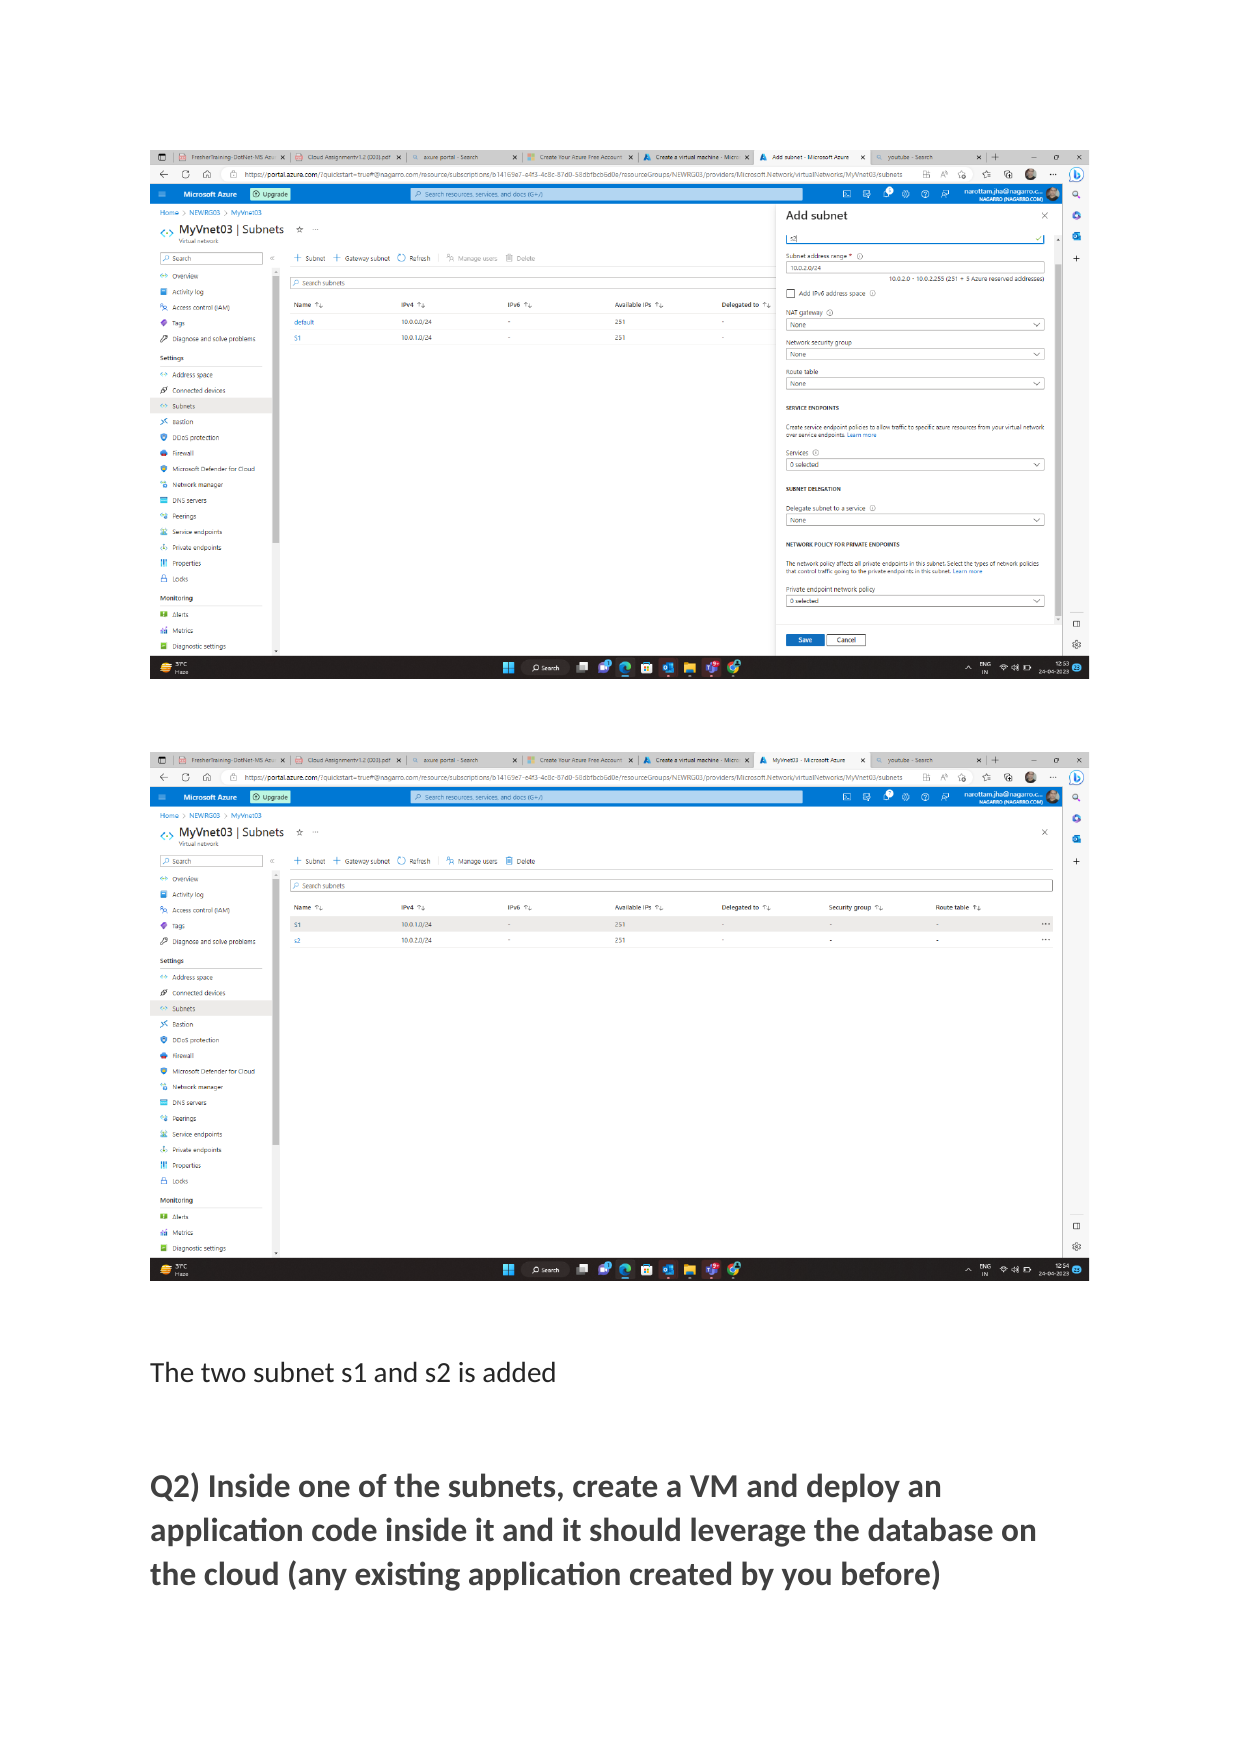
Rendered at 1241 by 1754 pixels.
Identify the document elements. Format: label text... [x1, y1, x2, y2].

text Q2) Inside one of the subnets, create a VM and deploy an application code inside it and it should leverage the database on the cloud (any existing application created by you before) [150, 1465, 1090, 1593]
picture [150, 150, 1090, 679]
text The two subnet s1 and s2 is added [150, 1354, 1090, 1390]
picture [150, 752, 1090, 1281]
